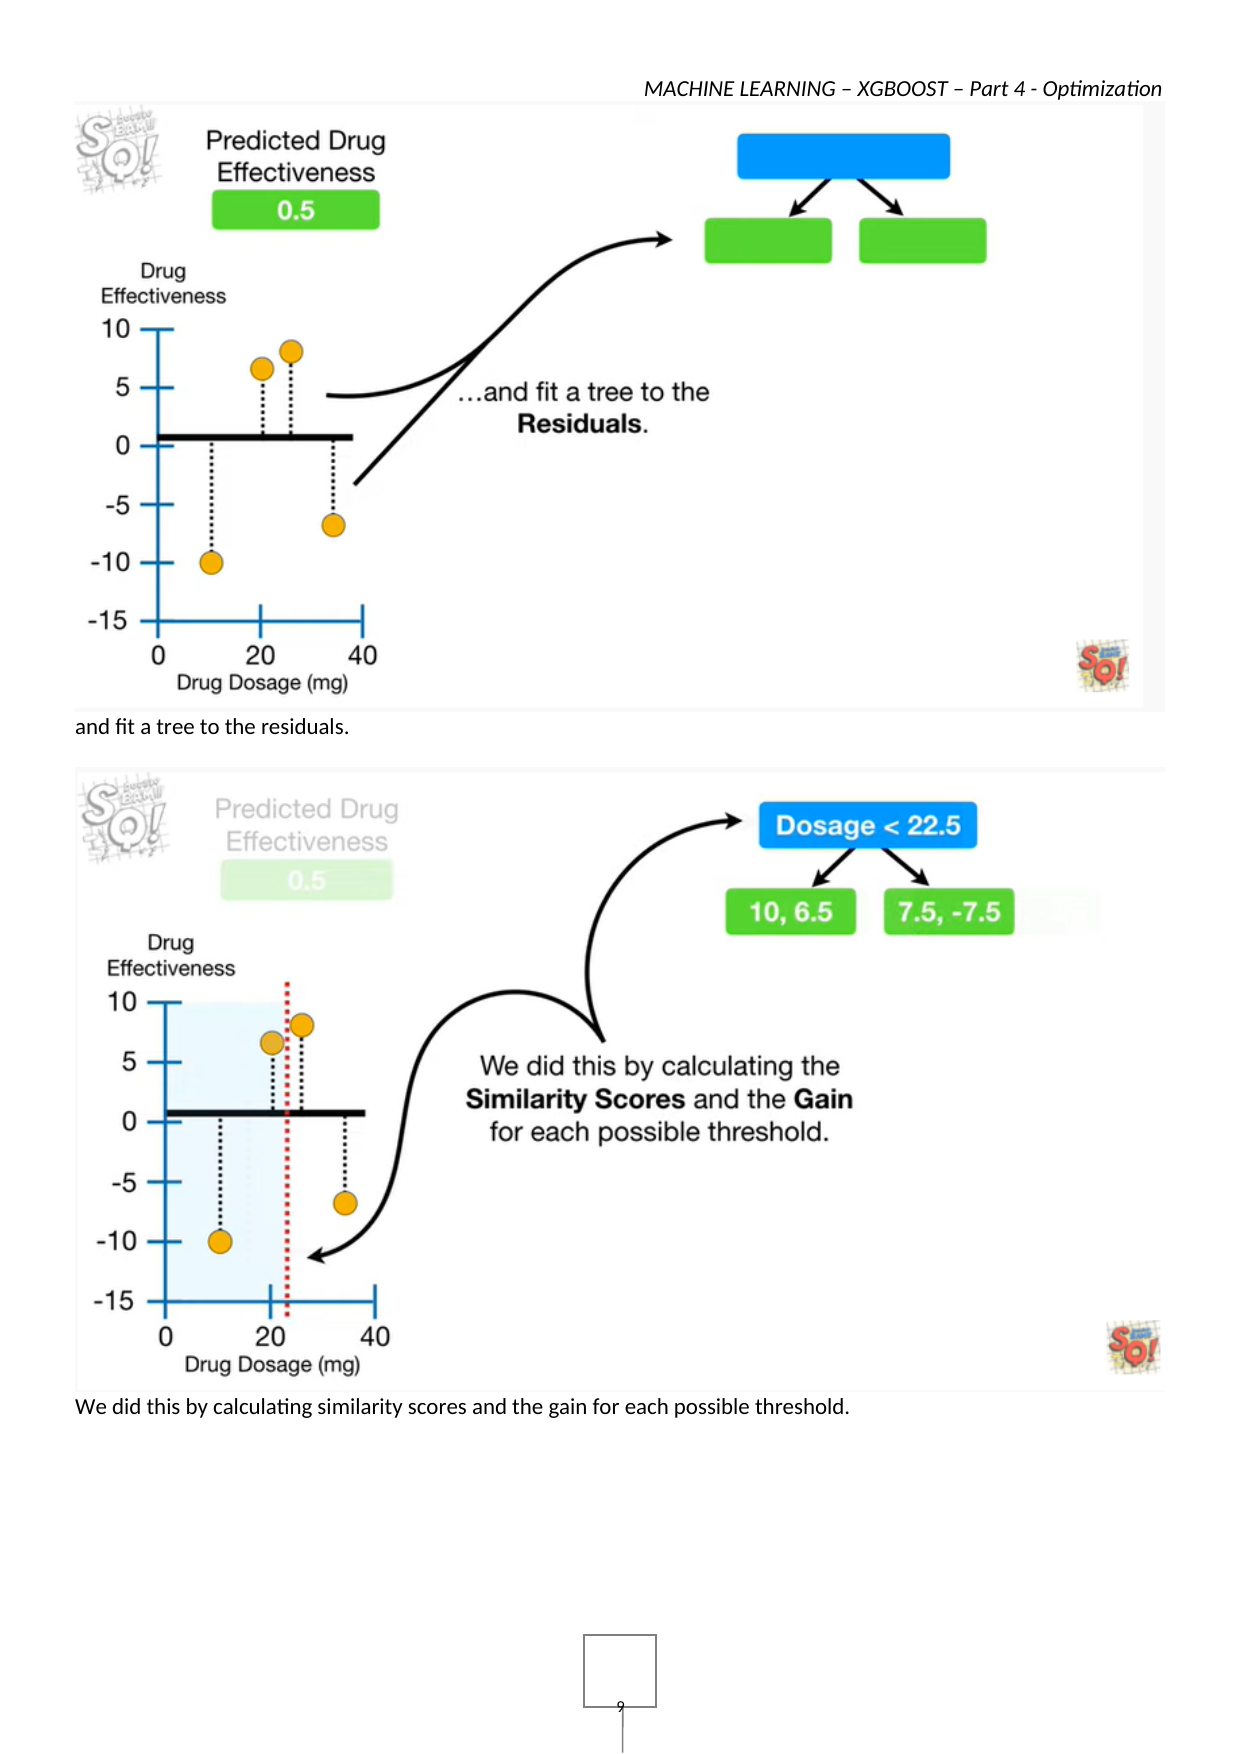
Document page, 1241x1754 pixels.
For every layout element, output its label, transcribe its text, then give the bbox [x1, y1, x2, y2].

text We did this by calculating similarity scores and the gain for each possible threshold. [75, 1392, 1165, 1420]
picture [75, 767, 1166, 1392]
picture [75, 101, 1166, 712]
text and fit a tree to the residuals. [75, 712, 1165, 740]
